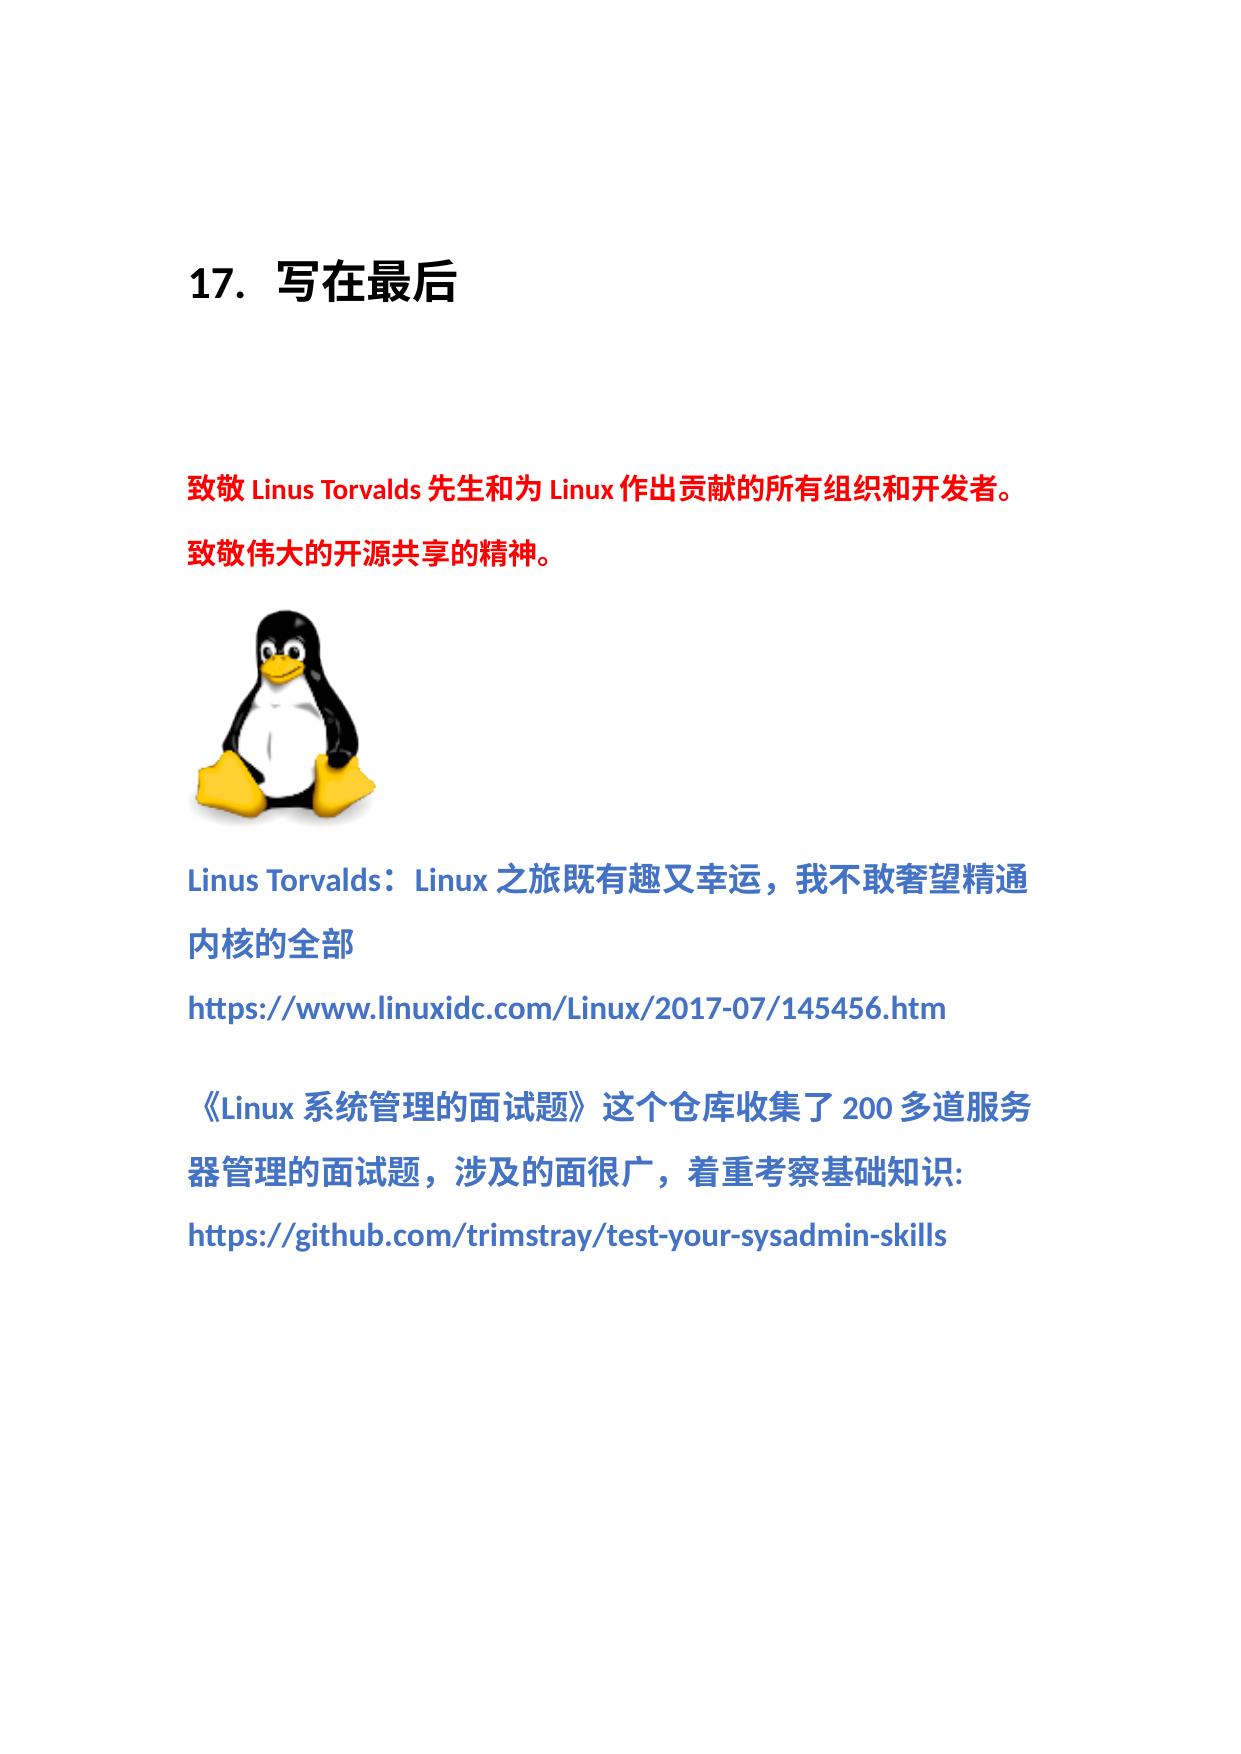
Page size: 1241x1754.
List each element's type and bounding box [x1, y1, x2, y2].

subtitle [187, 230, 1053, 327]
picture [187, 600, 386, 829]
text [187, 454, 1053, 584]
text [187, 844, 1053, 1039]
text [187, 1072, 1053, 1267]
